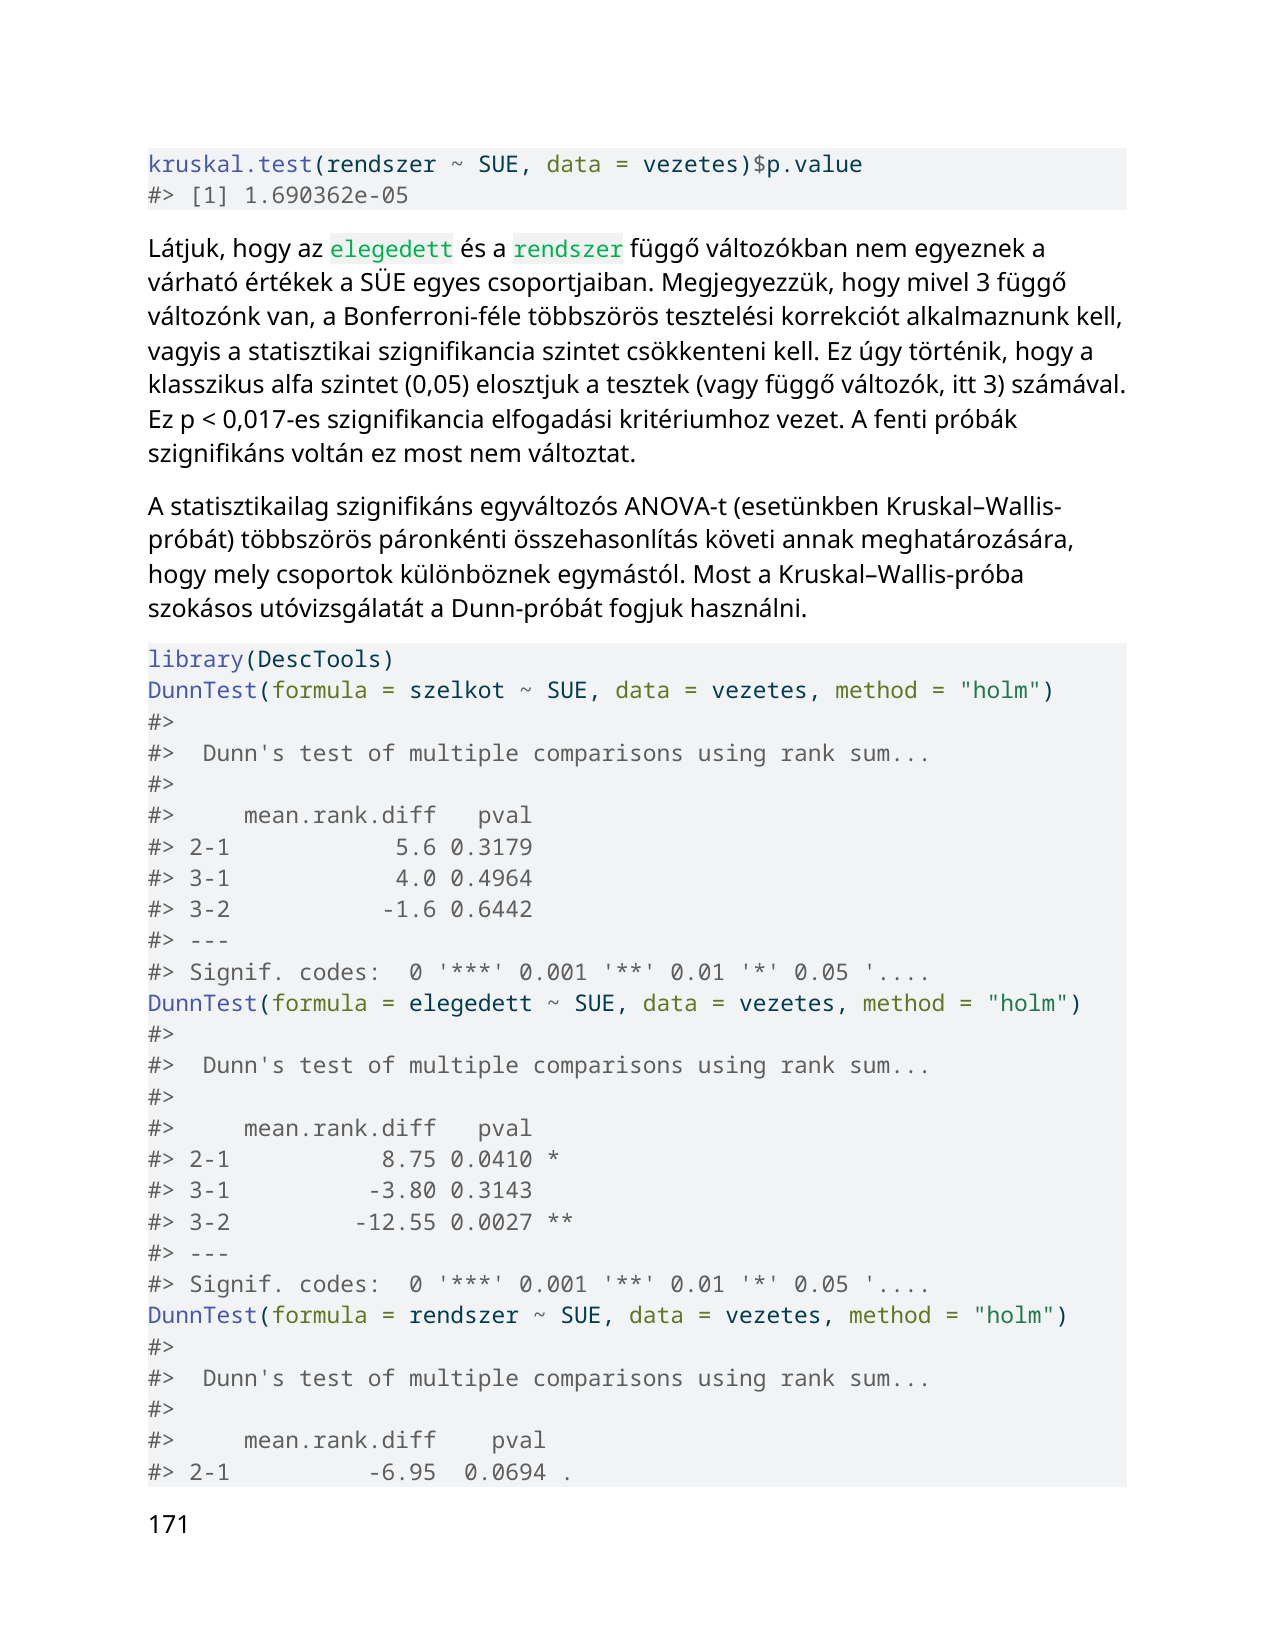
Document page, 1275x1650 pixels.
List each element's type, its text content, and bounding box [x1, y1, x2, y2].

text A statisztikailag szignifikáns egyváltozós ANOVA-t (esetünkben Kruskal–Wallis-próbát) többszörös páronkénti összehasonlítás követi annak meghatározására, hogy mely csoportok különböznek egymástól. Most a Kruskal–Wallis-próba szokásos utóvizsgálatát a Dunn-próbát fogjuk használni. [148, 488, 1127, 624]
text Látjuk, hogy az elegedett és a rendszer függő változókban nem egyeznek a várható értékek a SÜE egyes csoportjaiban. Megjegyezzük, hogy mivel 3 függő változónk van, a Bonferroni-féle többszörös tesztelési korrekciót alkalmaznunk kell, vagyis a statisztikai szignifikancia szintet csökkenteni kell. Ez úgy történik, hogy a klasszikus alfa szintet (0,05) elosztjuk a tesztek (vagy függő változók, itt 3) számával. Ez p < 0,017-es szignifikancia elfogadási kritériumhoz vezet. A fenti próbák szignifikáns voltán ez most nem változtat. [148, 231, 1127, 469]
